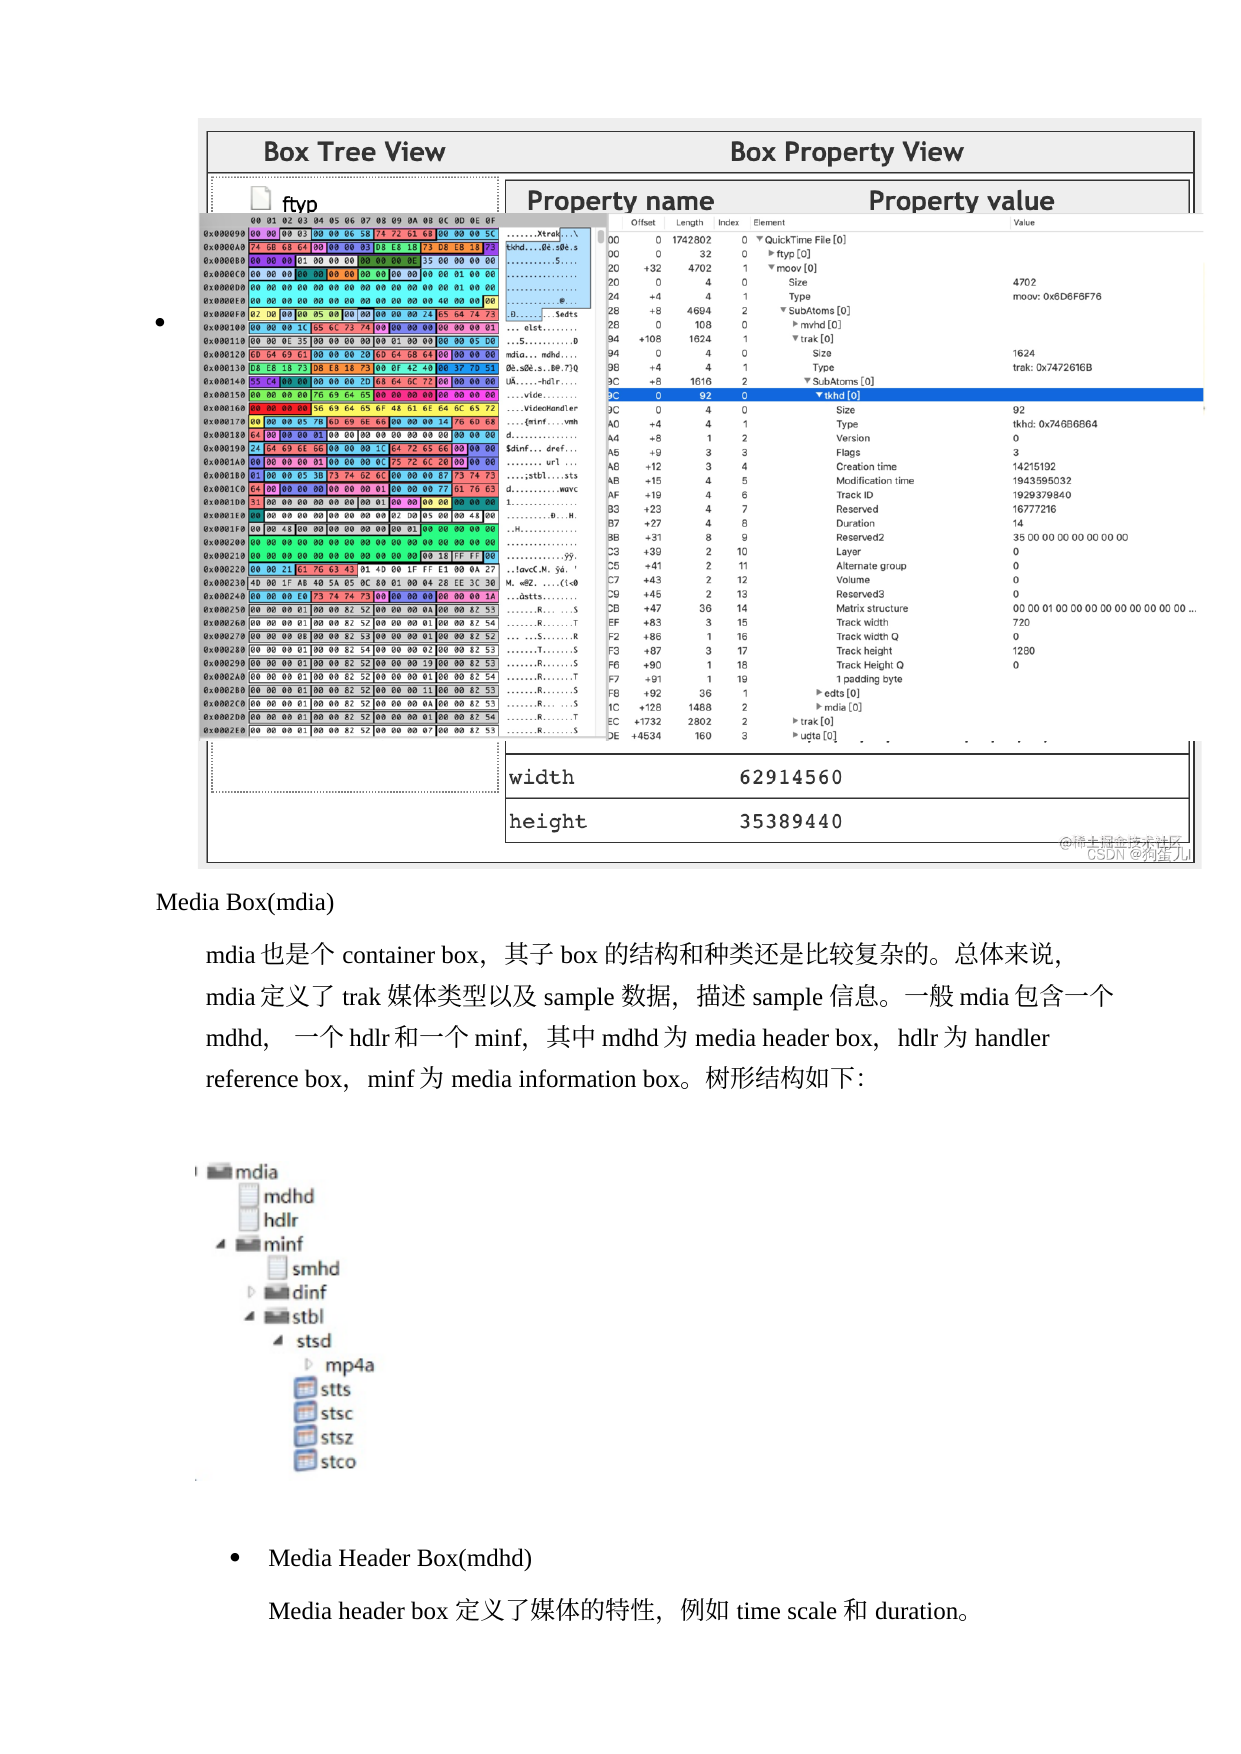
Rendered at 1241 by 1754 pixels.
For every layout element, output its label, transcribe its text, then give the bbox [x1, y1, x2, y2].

picture [197, 118, 1208, 869]
list Media Box(mdia) [156, 308, 1122, 916]
picture [195, 1161, 396, 1481]
list Media Header Box(mdhd) [231, 1543, 1122, 1572]
text mdia也是个 container box，其子 box 的结构和种类还是比较复杂的。总体来说，mdia定义了 trak 媒体类型以及 sample 数据，描述 sample 信息。一般mdia包含一个mdhd， 一个hdlr和一个minf，其中mdhd为 media header box，hdlr为 handler reference box，minf为 media information box。树形结构如下： [206, 935, 1122, 1094]
list Media header box 定义了媒体的特性，例如 time scale 和 duration。 [268, 1591, 1122, 1626]
